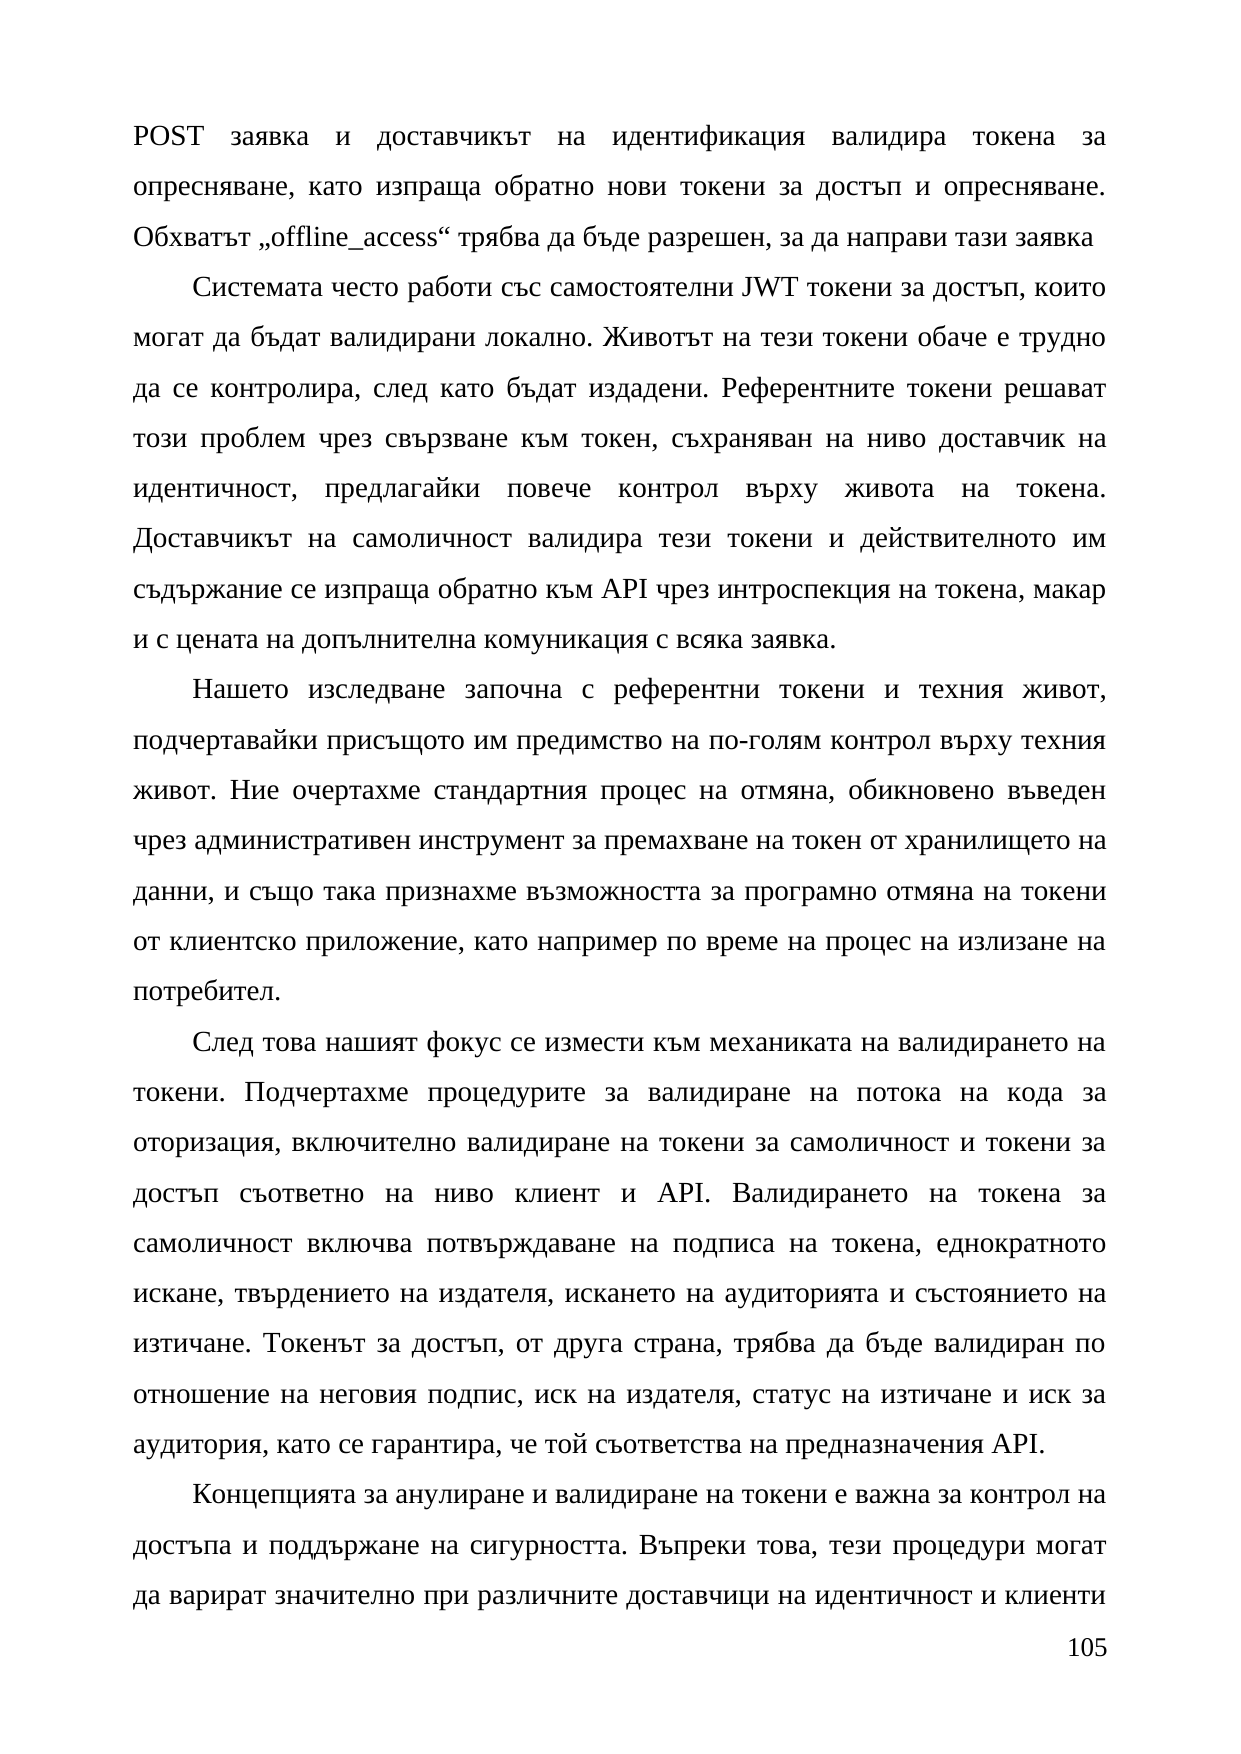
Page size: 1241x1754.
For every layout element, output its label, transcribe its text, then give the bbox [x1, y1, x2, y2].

text Системата често работи със самостоятелни JWT токени за достъп, които могат да бъдат валидирани локално. Животът на тези токени обаче е трудно да се контролира, след като бъдат издадени. Референтните токени решават този проблем чрез свързване към токен, съхраняван на ниво доставчик на идентичност, предлагайки повече контрол върху живота на токена. Доставчикът на самоличност валидира тези токени и действителното им съдържание се изпраща обратно към API чрез интроспекция на токена, макар и с цената на допълнителна комуникация с всяка заявка. [133, 269, 1107, 655]
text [133, 118, 1107, 252]
text След това нашият фокус се измести към механиката на валидирането на токени. Подчертахме процедурите за валидиране на потока на кода за оторизация, включително валидиране на токени за самоличност и токени за достъп съответно на ниво клиент и API. Валидирането на токена за самоличност включва потвърждаване на подписа на токена, еднократното искане, твърдението на издателя, искането на аудиторията и състоянието на изтичане. Токенът за достъп, от друга страна, трябва да бъде валидиран по отношение на неговия подпис, иск на издателя, статус на изтичане и иск за аудитория, като се гарантира, че той съответства на предназначения API. [133, 1024, 1107, 1460]
text Нашето изследване започна с референтни токени и техния живот, подчертавайки присъщото им предимство на по-голям контрол върху техния живот. Ние очертахме стандартния процес на отмяна, обикновено въведен чрез административен инструмент за премахване на токен от хранилището на данни, и също така признахме възможността за програмно отмяна на токени от клиентско приложение, като например по време на процес на излизане на потребител. [133, 672, 1107, 1007]
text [133, 1477, 1107, 1611]
